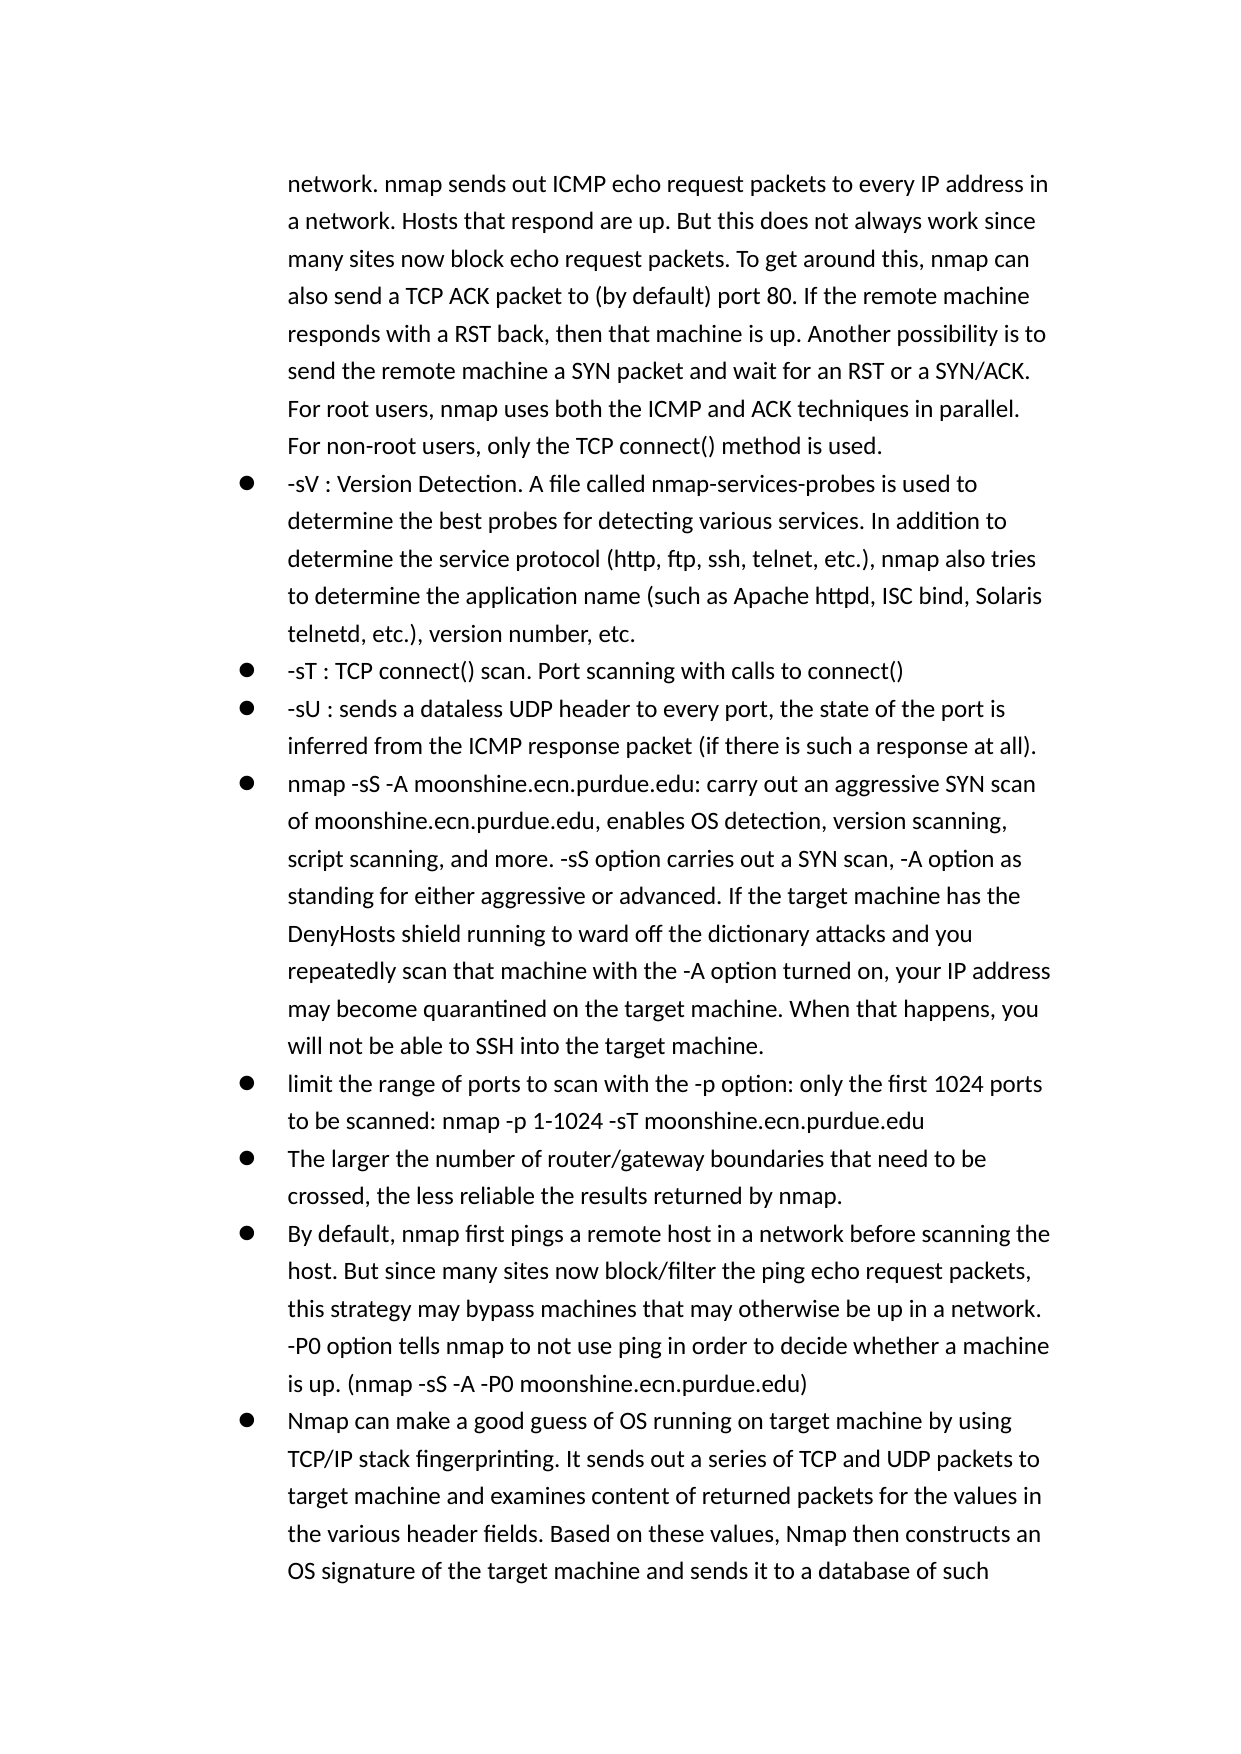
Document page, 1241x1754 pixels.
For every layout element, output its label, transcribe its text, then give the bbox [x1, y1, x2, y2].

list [237, 164, 1053, 464]
list nmap -sS -A moonshine.ecn.purdue.edu: carry out an aggressive SYN scan of moonshine.ecn.purdue.edu, enables OS detection, version scanning, script scanning, and more. -sS option carries out a SYN scan, -A option as standing for either aggressive or advanced. If the target machine has the DenyHosts shield running to ward off the dictionary attacks and you repeatedly scan that machine with the -A option turned on, your IP address may become quarantined on the target machine. When that happens, you will not be able to SSH into the target machine. [237, 764, 1053, 1064]
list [237, 1402, 1053, 1589]
list -sU : sends a dataless UDP header to every port, the state of the port is inferred from the ICMP response packet (if there is such a response at all). [237, 689, 1053, 764]
list By default, nmap first pings a remote host in a network before scanning the host. But since many sites now block/filter the ping echo request packets, this strategy may bypass machines that may otherwise be up in a network. -P0 option tells nmap to not use ping in order to decide whether a machine is up. (nmap -sS -A -P0 moonshine.ecn.purdue.edu) [237, 1214, 1053, 1402]
list limit the range of ports to scan with the -p option: only the first 1024 ports to be scanned: nmap -p 1-1024 -sT moonshine.ecn.purdue.edu [237, 1064, 1053, 1139]
list The larger the number of router/gateway boundaries that need to be crossed, the less reliable the results returned by nmap. [237, 1139, 1053, 1214]
list -sV : Version Detection. A file called nmap-services-probes is used to determine the best probes for detecting various services. In addition to determine the service protocol (http, ftp, ssh, telnet, etc.), nmap also tries to determine the application name (such as Apache httpd, ISC bind, Solaris telnetd, etc.), version number, etc. [237, 464, 1053, 652]
list -sT : TCP connect() scan. Port scanning with calls to connect() [237, 652, 1053, 689]
